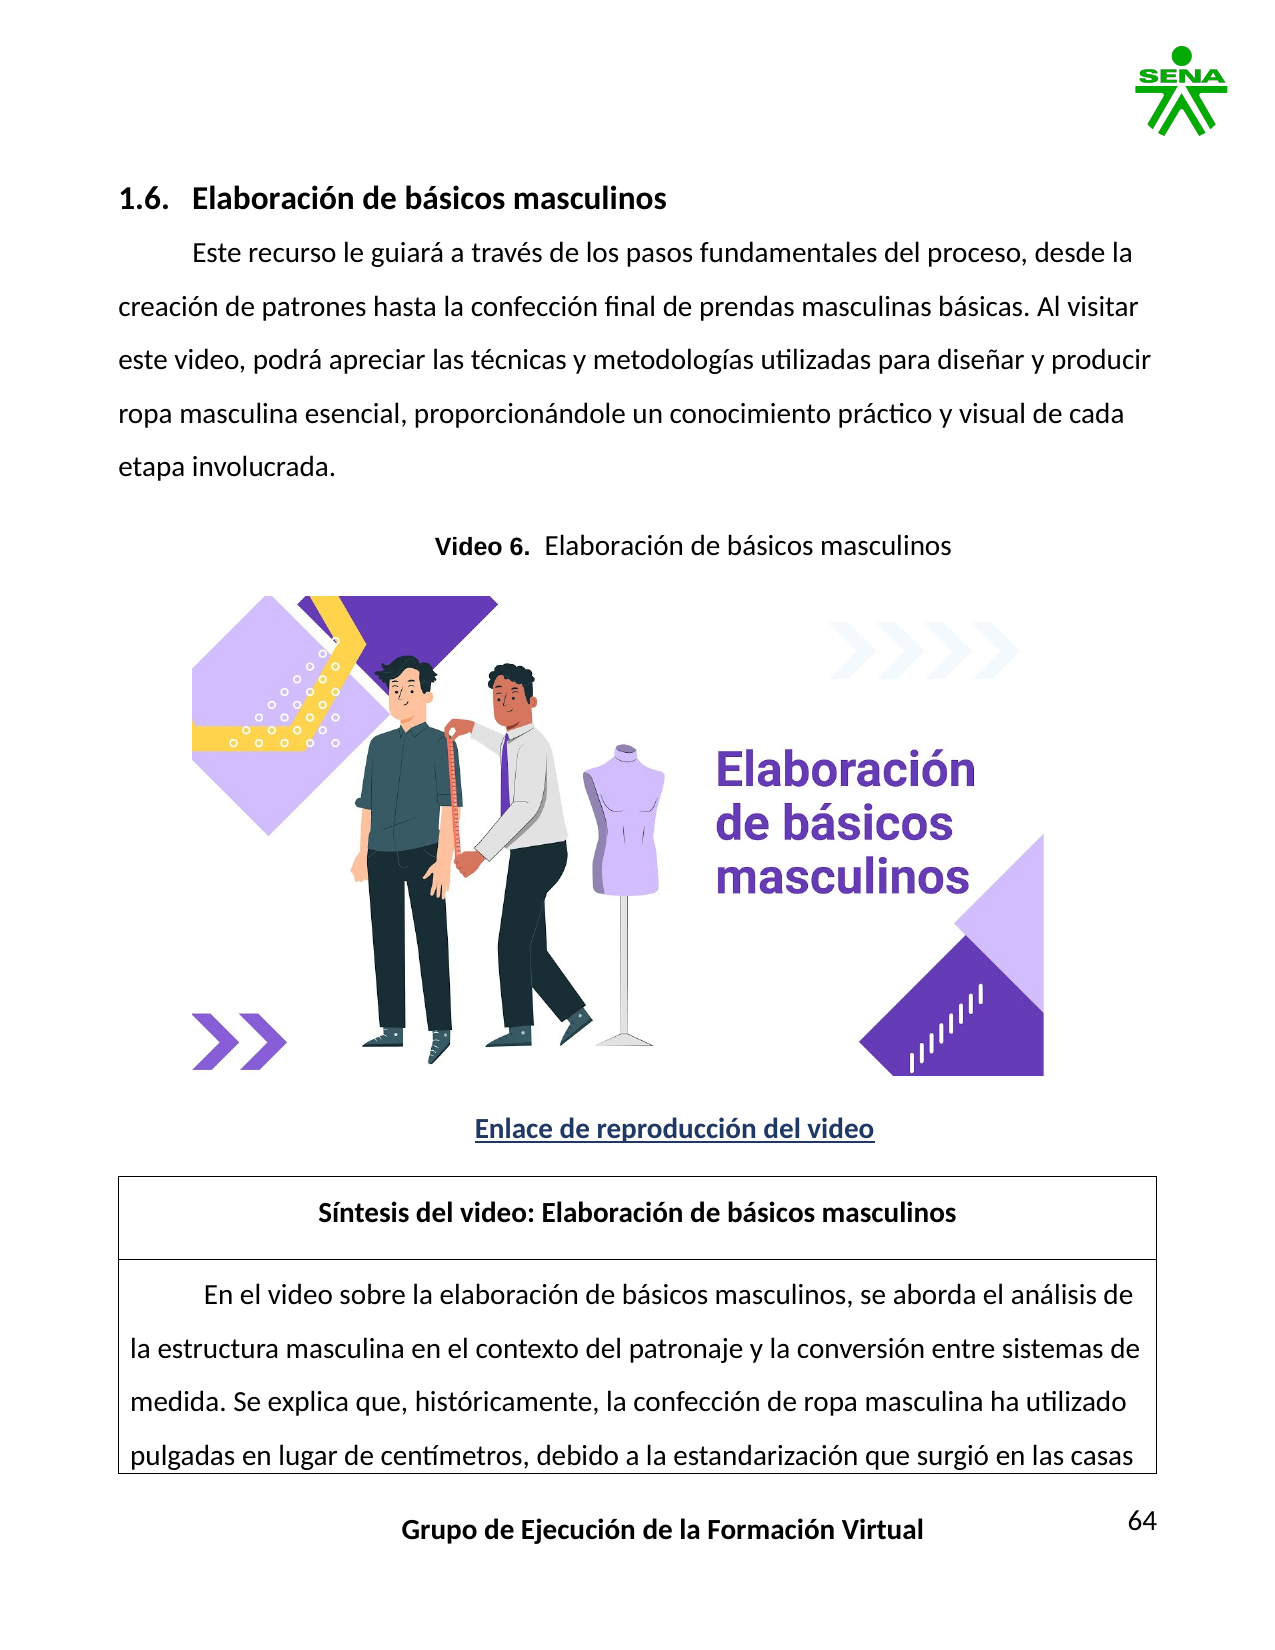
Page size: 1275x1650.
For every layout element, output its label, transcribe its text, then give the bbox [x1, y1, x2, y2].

text Enlace de reproducción del video [118, 1110, 1157, 1146]
picture [192, 596, 1044, 1076]
text Este recurso le guiará a través de los pasos fundamentales del proceso, desde la creación de patrones hasta la confección final de prendas masculinas básicas. Al visitar este video, podrá apreciar las técnicas y metodologías utilizadas para diseñar y producir ropa masculina esencial, proporcionándole un conocimiento práctico y visual de cada etapa involucrada. [118, 234, 1157, 484]
subtitle Elaboración de básicos masculinos [118, 177, 1157, 218]
table_header Síntesis del video: Elaboración de básicos masculinos [119, 1177, 1156, 1259]
picture [1135, 46, 1228, 136]
text Elaboración de básicos masculinos [229, 527, 1157, 562]
